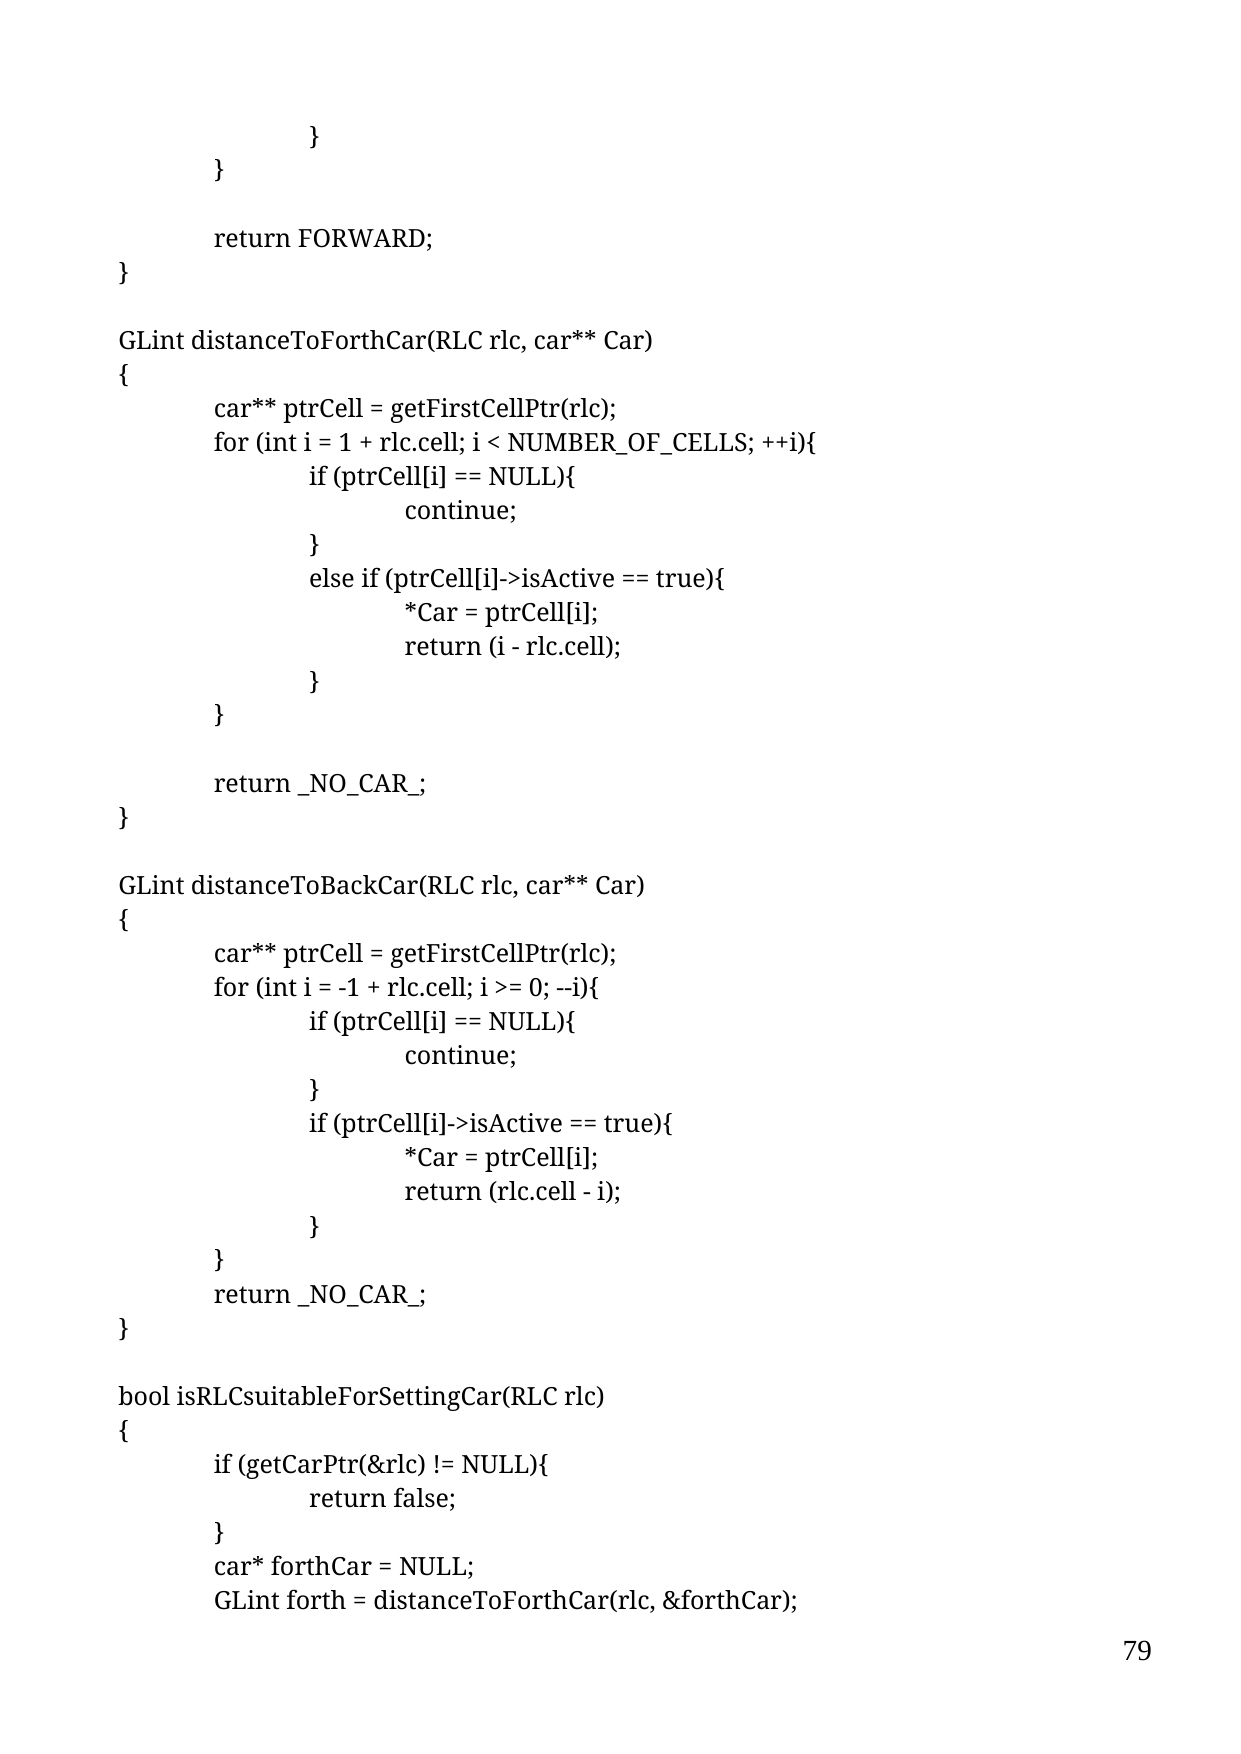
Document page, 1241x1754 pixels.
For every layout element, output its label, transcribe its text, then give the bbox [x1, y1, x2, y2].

text { [118, 1412, 1152, 1447]
text for (int i = -1 + rlc.cell; i >= 0; --i){ [118, 970, 1152, 1004]
text return FORWARD; [118, 220, 1152, 254]
text if (getCarPtr(&rlc) != NULL){ [118, 1447, 1152, 1481]
text } [118, 697, 1152, 731]
text { [118, 357, 1152, 391]
text } [118, 1072, 1152, 1106]
text for (int i = 1 + rlc.cell; i < NUMBER_OF_CELLS; ++i){ [118, 425, 1152, 459]
text } [118, 527, 1152, 561]
text } [118, 1310, 1152, 1344]
text bool isRLCsuitableForSettingCar(RLC rlc) [118, 1378, 1152, 1412]
text *Car = ptrCell[i]; [118, 1140, 1152, 1174]
text car** ptrCell = getFirstCellPtr(rlc); [118, 936, 1152, 970]
text else if (ptrCell[i]->isActive == true){ [118, 561, 1152, 595]
text } [118, 1242, 1152, 1276]
text GLint forth = distanceToForthCar(rlc, &forthCar); [118, 1583, 1152, 1617]
text } [118, 799, 1152, 833]
text car* forthCar = NULL; [118, 1549, 1152, 1583]
text return (i - rlc.cell); [118, 629, 1152, 663]
text *Car = ptrCell[i]; [118, 595, 1152, 629]
text return _NO_CAR_; [118, 765, 1152, 799]
text GLint distanceToBackCar(RLC rlc, car** Car) [118, 867, 1152, 902]
text if (ptrCell[i] == NULL){ [118, 1004, 1152, 1038]
text } [118, 1515, 1152, 1549]
text } [118, 663, 1152, 697]
text } [118, 118, 1152, 152]
text if (ptrCell[i] == NULL){ [118, 459, 1152, 493]
text } [118, 254, 1152, 288]
text continue; [118, 493, 1152, 527]
text return _NO_CAR_; [118, 1276, 1152, 1310]
text continue; [118, 1038, 1152, 1072]
text if (ptrCell[i]->isActive == true){ [118, 1106, 1152, 1140]
text GLint distanceToForthCar(RLC rlc, car** Car) [118, 322, 1152, 357]
text return (rlc.cell - i); [118, 1174, 1152, 1208]
text return false; [118, 1481, 1152, 1515]
text car** ptrCell = getFirstCellPtr(rlc); [118, 391, 1152, 425]
text } [118, 1208, 1152, 1242]
text { [118, 902, 1152, 936]
text } [118, 152, 1152, 186]
